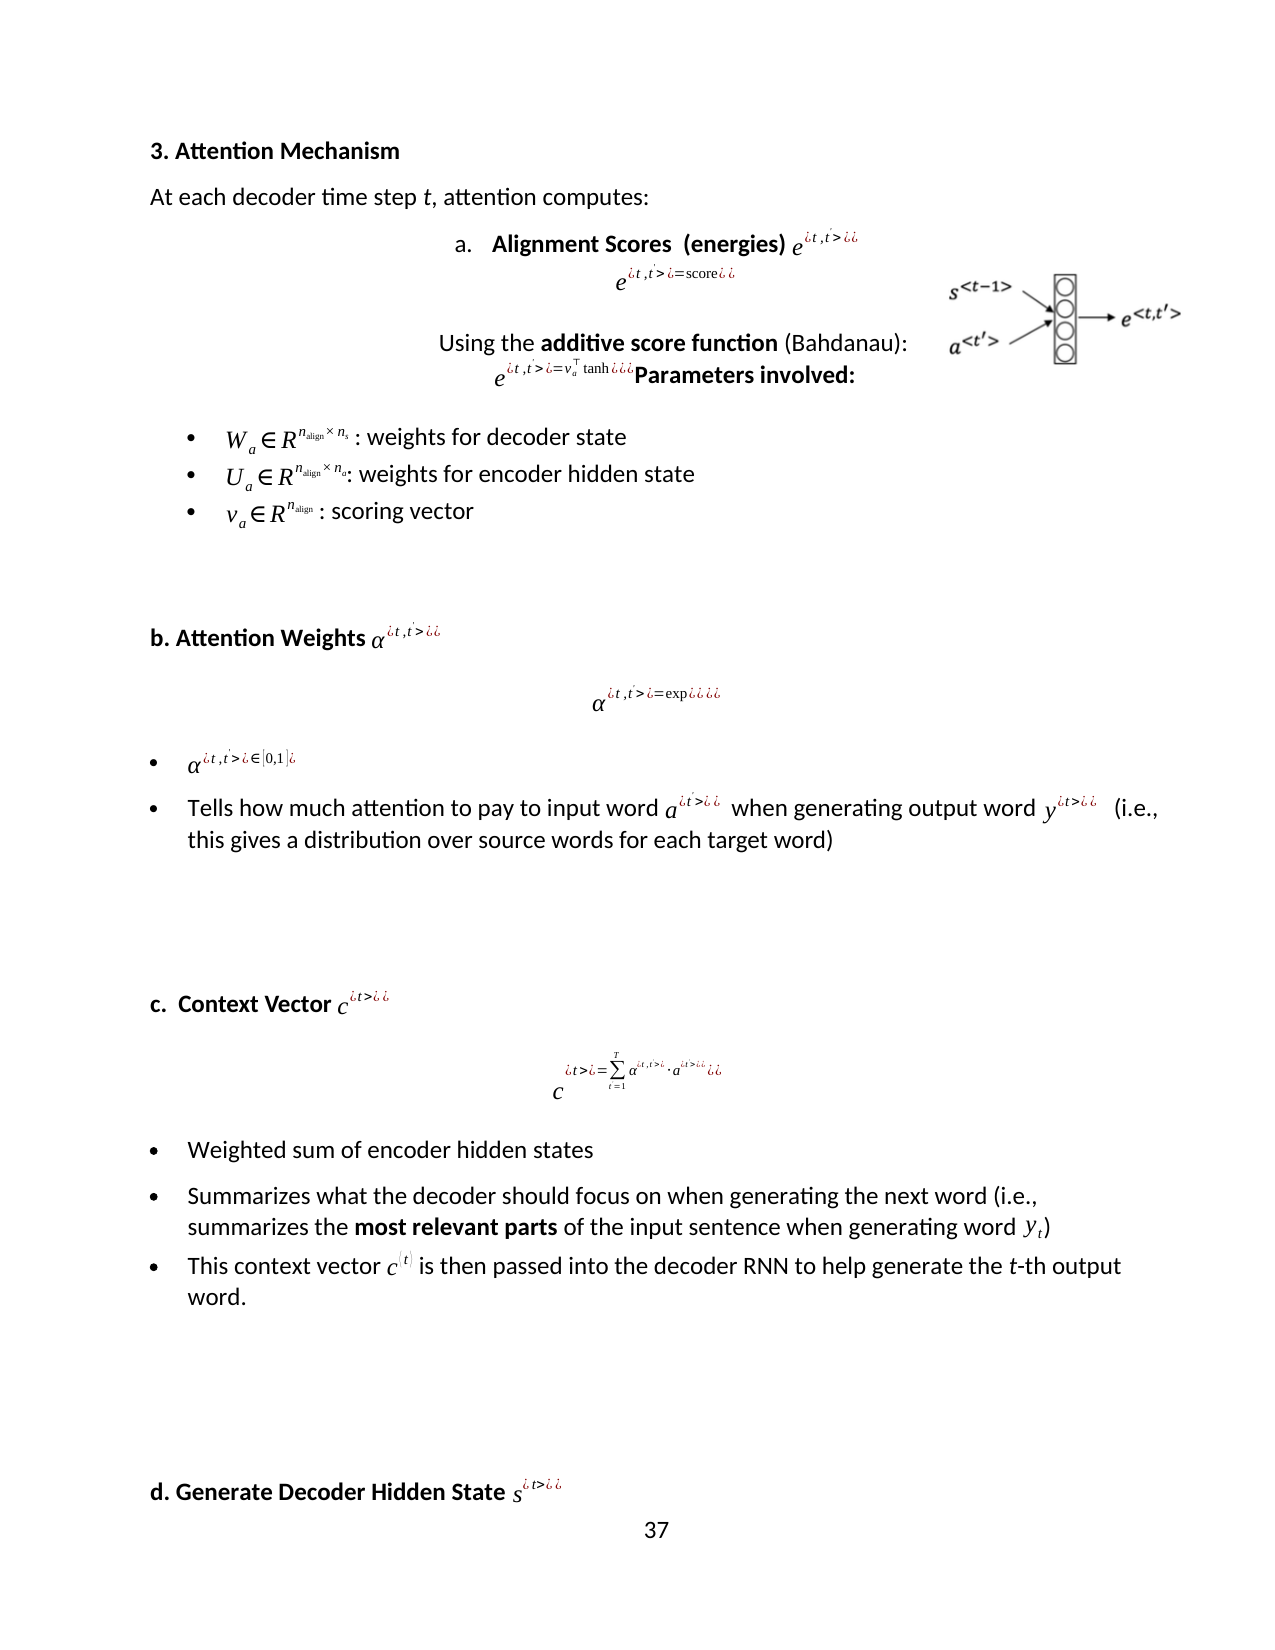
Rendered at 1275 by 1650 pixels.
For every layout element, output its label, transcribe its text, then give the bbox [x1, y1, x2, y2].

list Context Vector [150, 988, 1162, 1019]
text 3. Attention Mechanism [150, 136, 1162, 166]
text At each decoder time step t, attention computes: [150, 181, 1162, 212]
picture [931, 267, 1198, 374]
list ​: scoring vector [187, 495, 1162, 532]
text b. Attention Weights [150, 621, 1162, 654]
list ​: weights for decoder state [187, 421, 1162, 458]
list Summarizes what the decoder should focus on when generating the next word (i.e., summarizes the most relevant parts of the input sentence when generating word ) [150, 1180, 1162, 1242]
list Weighted sum of encoder hidden states [150, 1134, 1162, 1164]
text d. Generate Decoder Hidden State [150, 1475, 1162, 1507]
text Using the additive score function (Bahdanau): Parameters involved: [150, 328, 1162, 392]
list This context vector is then passed into the decoder RNN to help generate the t-th output word. [150, 1250, 1162, 1312]
list Alignment Scores (energies) [150, 227, 1162, 296]
list Tells how much attention to pay to input word when generating output word (i.e., this gives a distribution over source words for each target word) [150, 791, 1162, 855]
list ​: weights for encoder hidden state [187, 458, 1162, 495]
